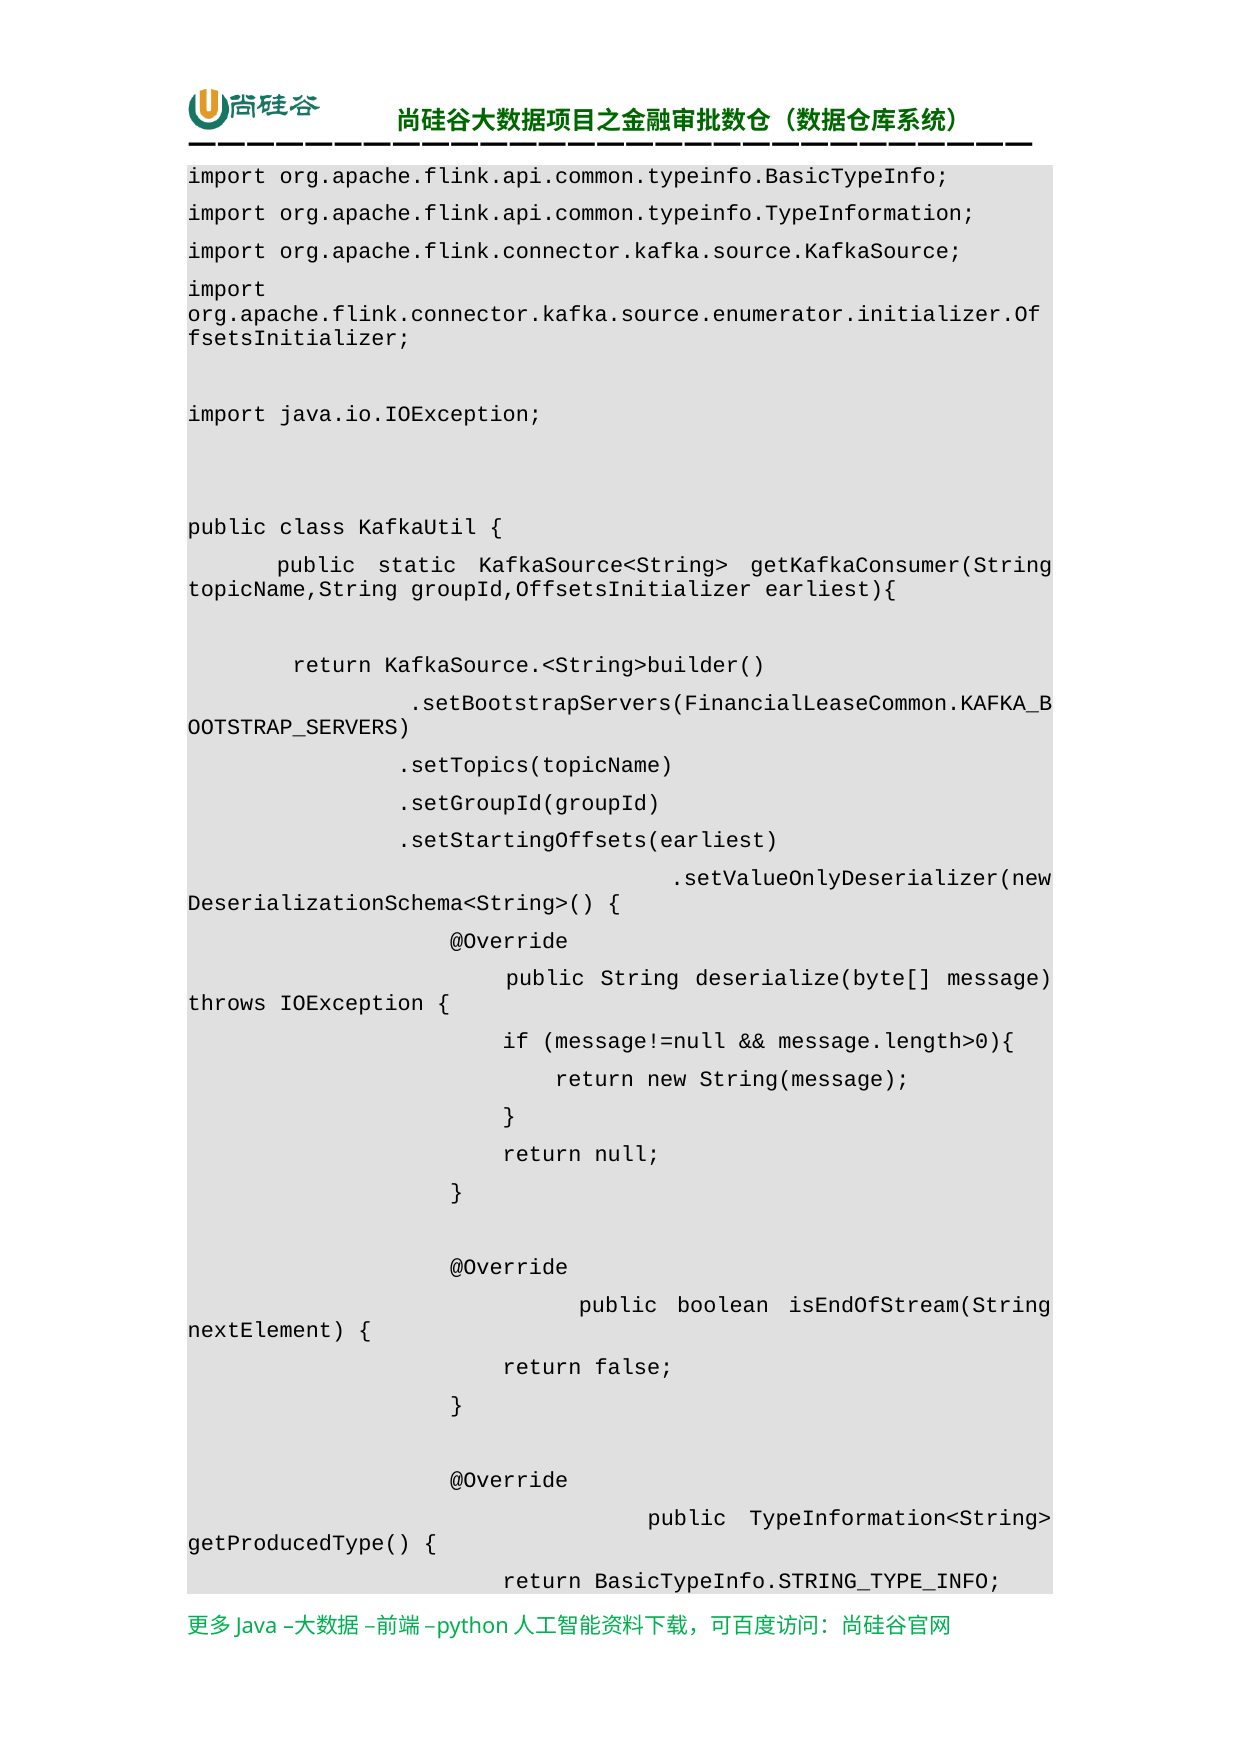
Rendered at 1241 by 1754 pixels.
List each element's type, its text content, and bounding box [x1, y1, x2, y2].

text public class KafkaUtil { [187, 516, 1053, 541]
text return null; [187, 1143, 1053, 1168]
text @Override [187, 1256, 1053, 1281]
text import java.io.IOException; [187, 403, 1053, 428]
text return false; [187, 1356, 1053, 1381]
text .setBootstrapServers(FinancialLeaseCommon.KAFKA_BOOTSTRAP_SERVERS) [187, 692, 1053, 741]
text } [187, 1105, 1053, 1130]
text .setGroupId(groupId) [187, 792, 1053, 817]
text } [187, 1181, 1053, 1206]
text public TypeInformation<String> getProducedType() { [187, 1507, 1053, 1557]
text import org.apache.flink.connector.kafka.source.enumerator.initializer.OffsetsInitializer; [187, 278, 1053, 352]
text } [187, 1394, 1053, 1419]
text @Override [187, 930, 1053, 954]
text if (message!=null && message.length>0){ [187, 1030, 1053, 1055]
text return KafkaSource.<String>builder() [187, 654, 1053, 679]
text .setTopics(topicName) [187, 754, 1053, 779]
text import org.apache.flink.connector.kafka.source.KafkaSource; [187, 240, 1053, 265]
text .setStartingOffsets(earliest) [187, 829, 1053, 854]
text public String deserialize(byte[] message) throws IOException { [187, 967, 1053, 1017]
text return new String(message); [187, 1068, 1053, 1092]
text import org.apache.flink.api.common.typeinfo.BasicTypeInfo; [187, 165, 1053, 189]
text return BasicTypeInfo.STRING_TYPE_INFO; [187, 1570, 1053, 1594]
text public boolean isEndOfStream(String nextElement) { [187, 1294, 1053, 1343]
text import org.apache.flink.api.common.typeinfo.TypeInformation; [187, 202, 1053, 227]
text .setValueOnlyDeserializer(new DeserializationSchema<String>() { [187, 867, 1053, 917]
text @Override [187, 1469, 1053, 1494]
text public static KafkaSource<String> getKafkaConsumer(String topicName,String groupId,OffsetsInitializer earliest){ [187, 554, 1053, 603]
